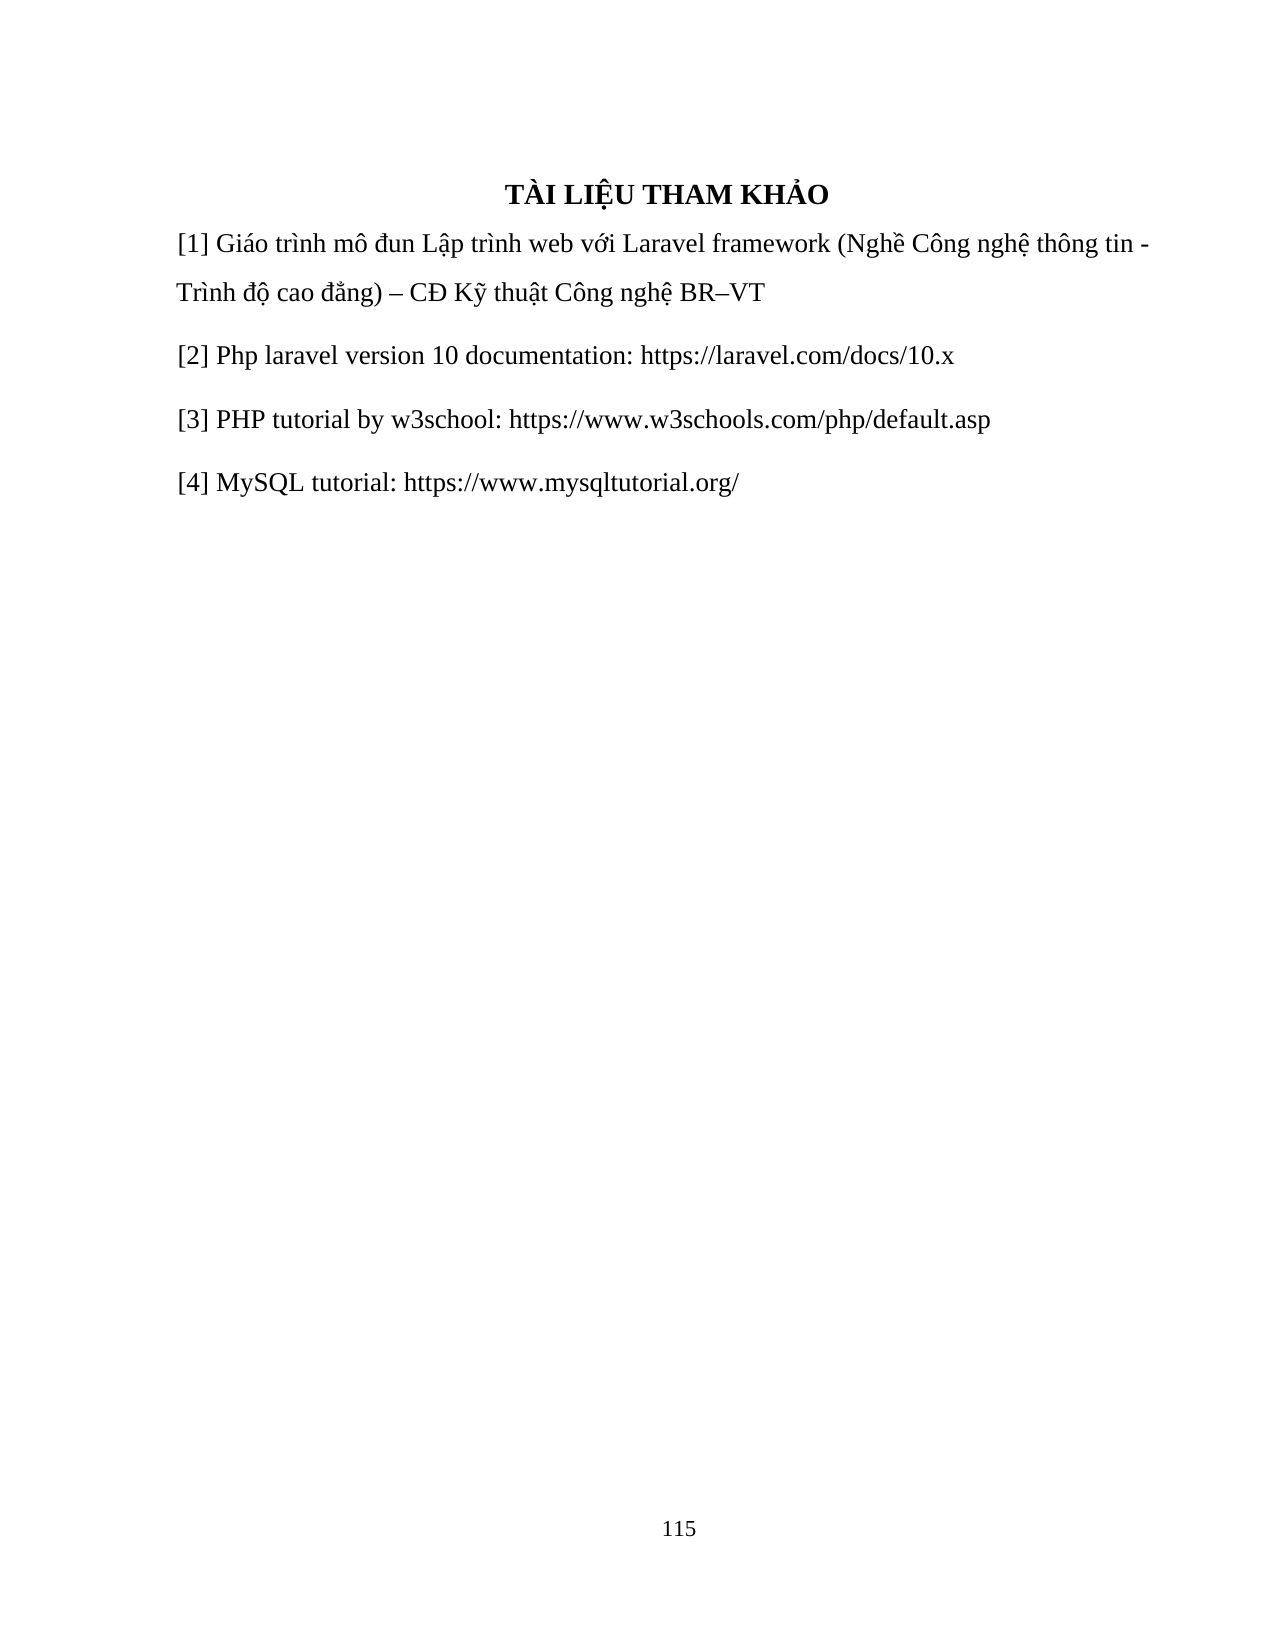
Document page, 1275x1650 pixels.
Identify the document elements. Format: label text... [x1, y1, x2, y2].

text Trình độ cao đẳng) – CĐ Kỹ thuật Công nghệ BR–VT [176, 276, 1238, 307]
list MySQL tutorial: https://www.mysqltutorial.org/ [177, 466, 1238, 497]
list Php laravel version 10 documentation: https://laravel.com/docs/10.x [177, 339, 1238, 370]
subtitle TÀI LIỆU THAM KHẢO [177, 177, 1157, 211]
list PHP tutorial by w3school: https://www.w3schools.com/php/default.asp [177, 403, 1238, 434]
list Giáo trình mô đun Lập trình web với Laravel framework (Nghề Công nghệ thông tin - [177, 227, 1238, 258]
